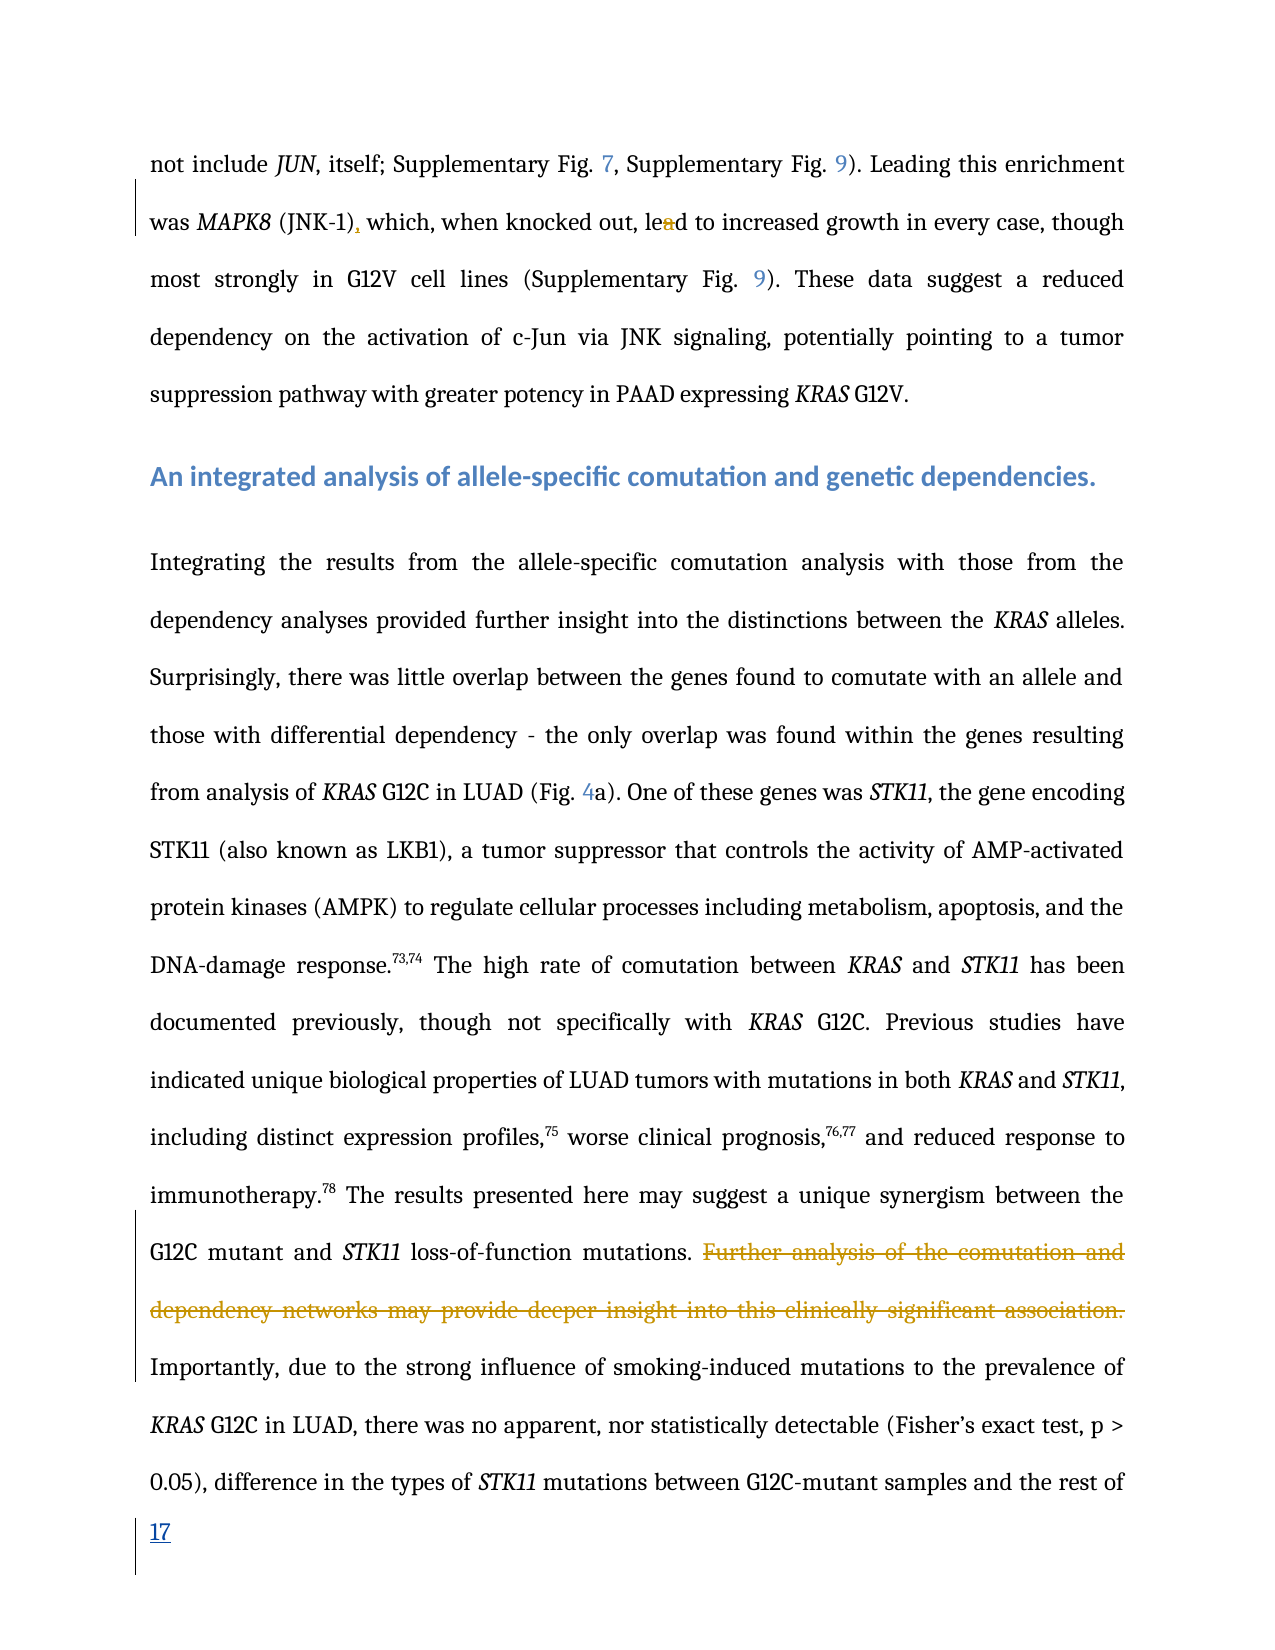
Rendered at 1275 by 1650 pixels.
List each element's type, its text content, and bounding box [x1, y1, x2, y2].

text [150, 150, 1125, 409]
subtitle An integrated analysis of allele-specific comutation and genetic dependencies. [150, 458, 1125, 494]
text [150, 1312, 1125, 1497]
